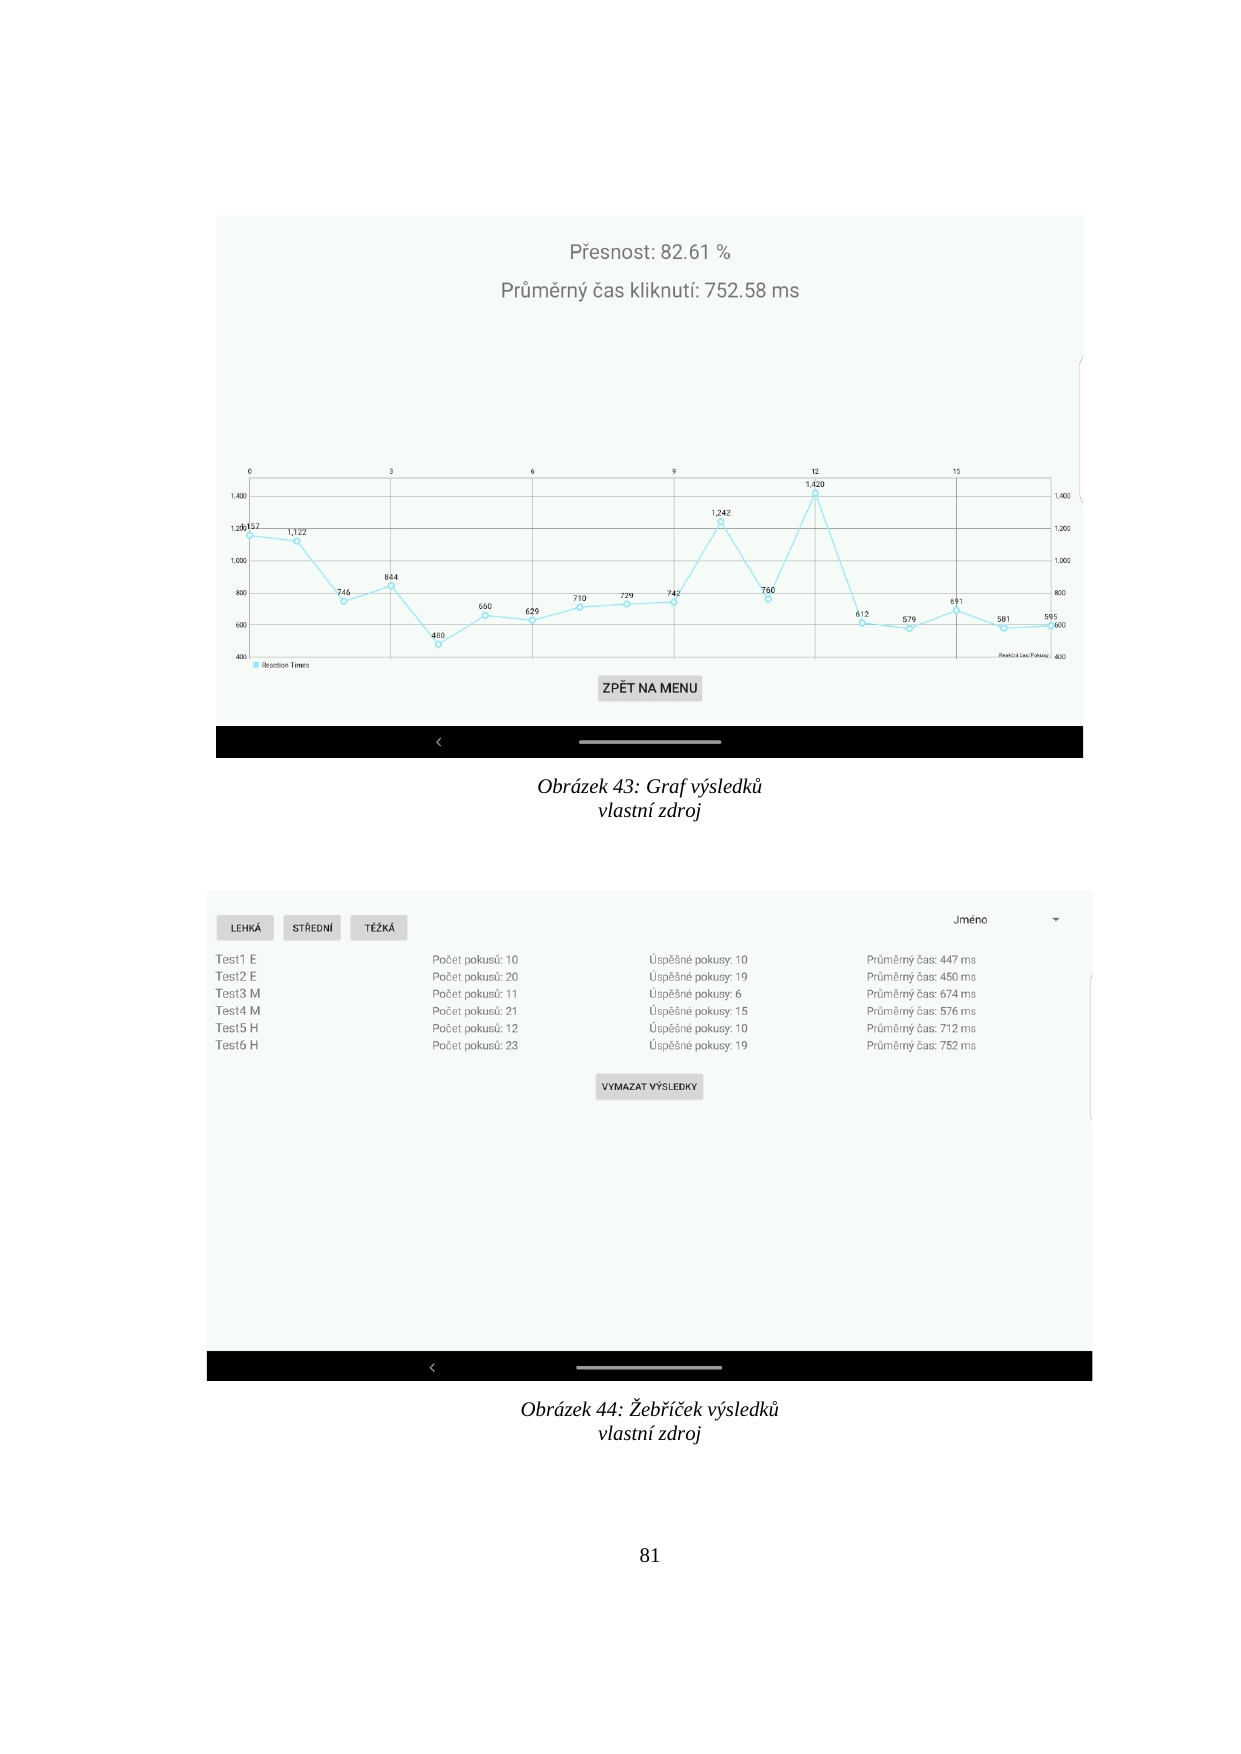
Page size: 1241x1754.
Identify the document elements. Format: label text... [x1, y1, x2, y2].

text vlastní zdroj [207, 798, 1092, 822]
text Obrázek 44: Žebříček výsledků [207, 1397, 1092, 1421]
text vlastní zdroj [207, 1421, 1092, 1445]
text Obrázek 43: Graf výsledků [207, 774, 1092, 798]
picture [206, 891, 1093, 1381]
picture [216, 215, 1084, 758]
